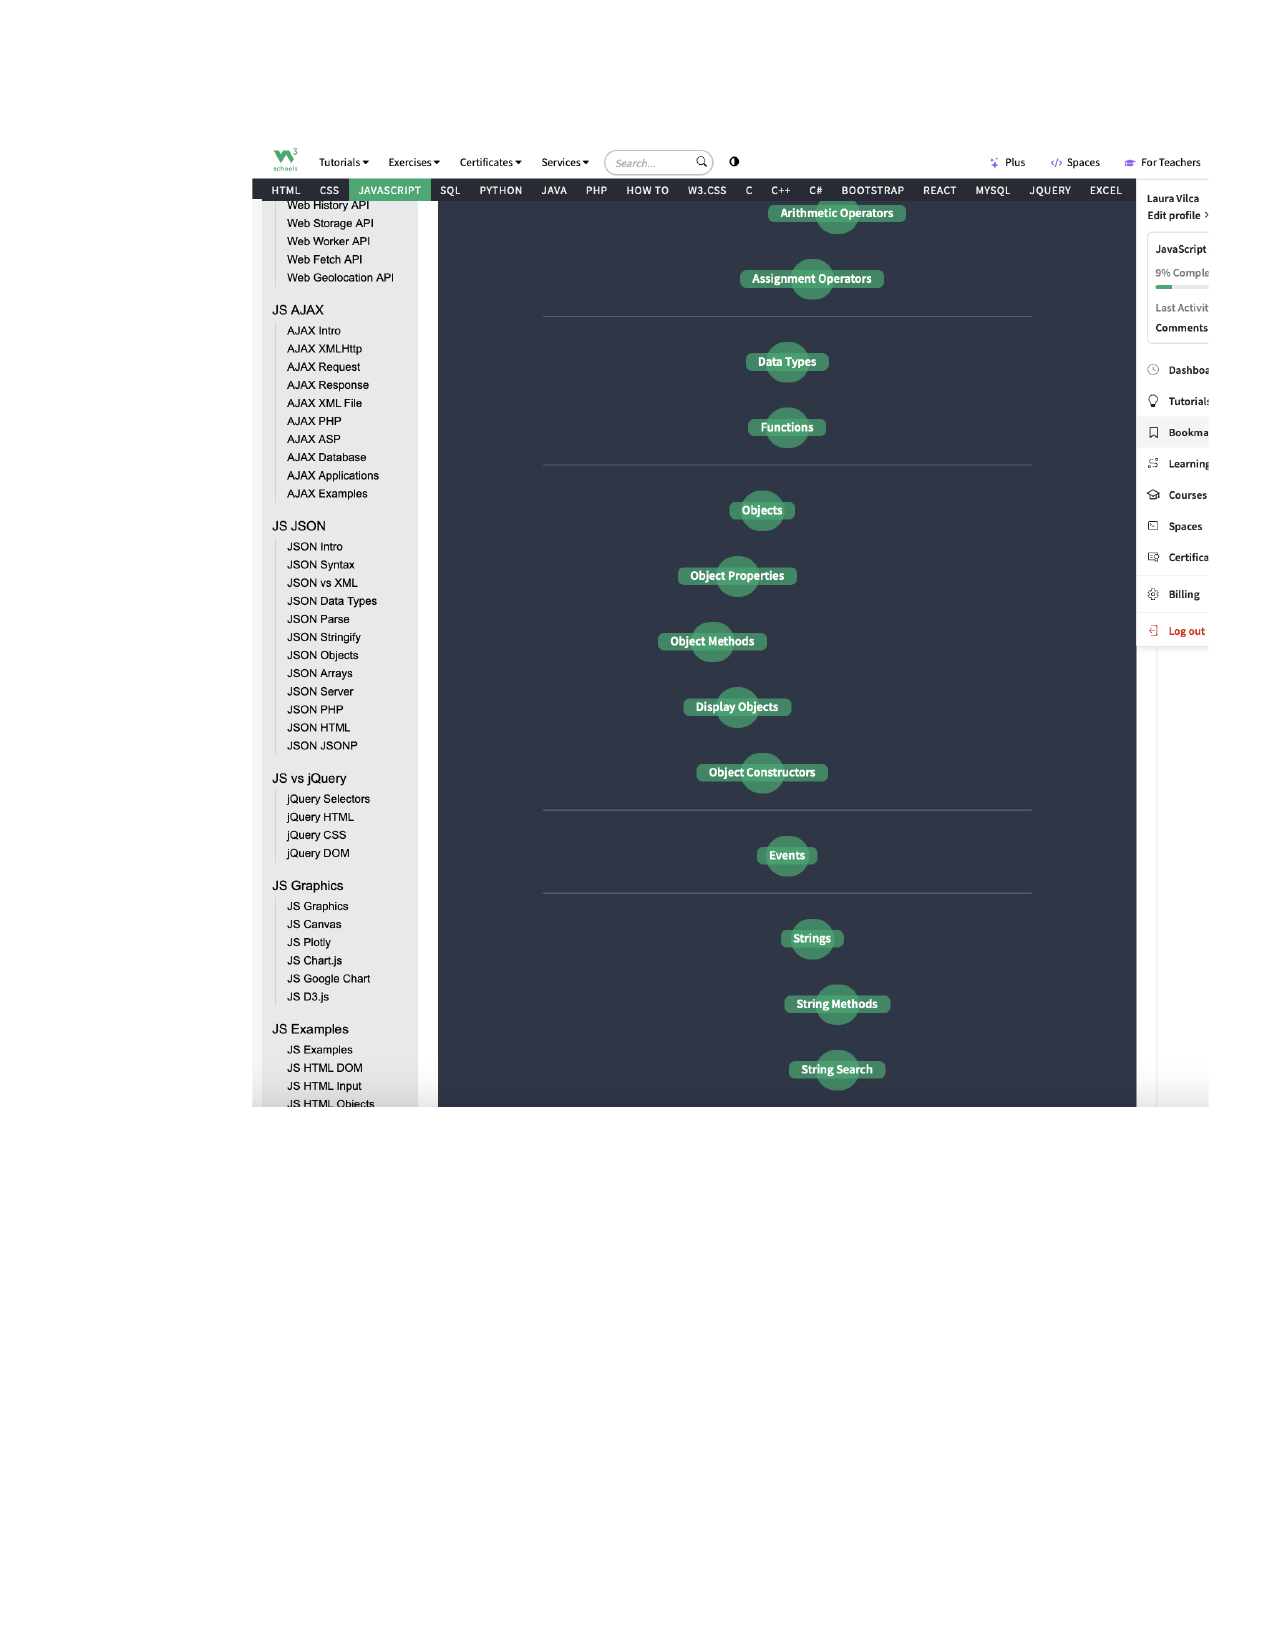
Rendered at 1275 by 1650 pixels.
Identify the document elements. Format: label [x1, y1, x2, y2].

picture [252, 147, 1209, 1107]
